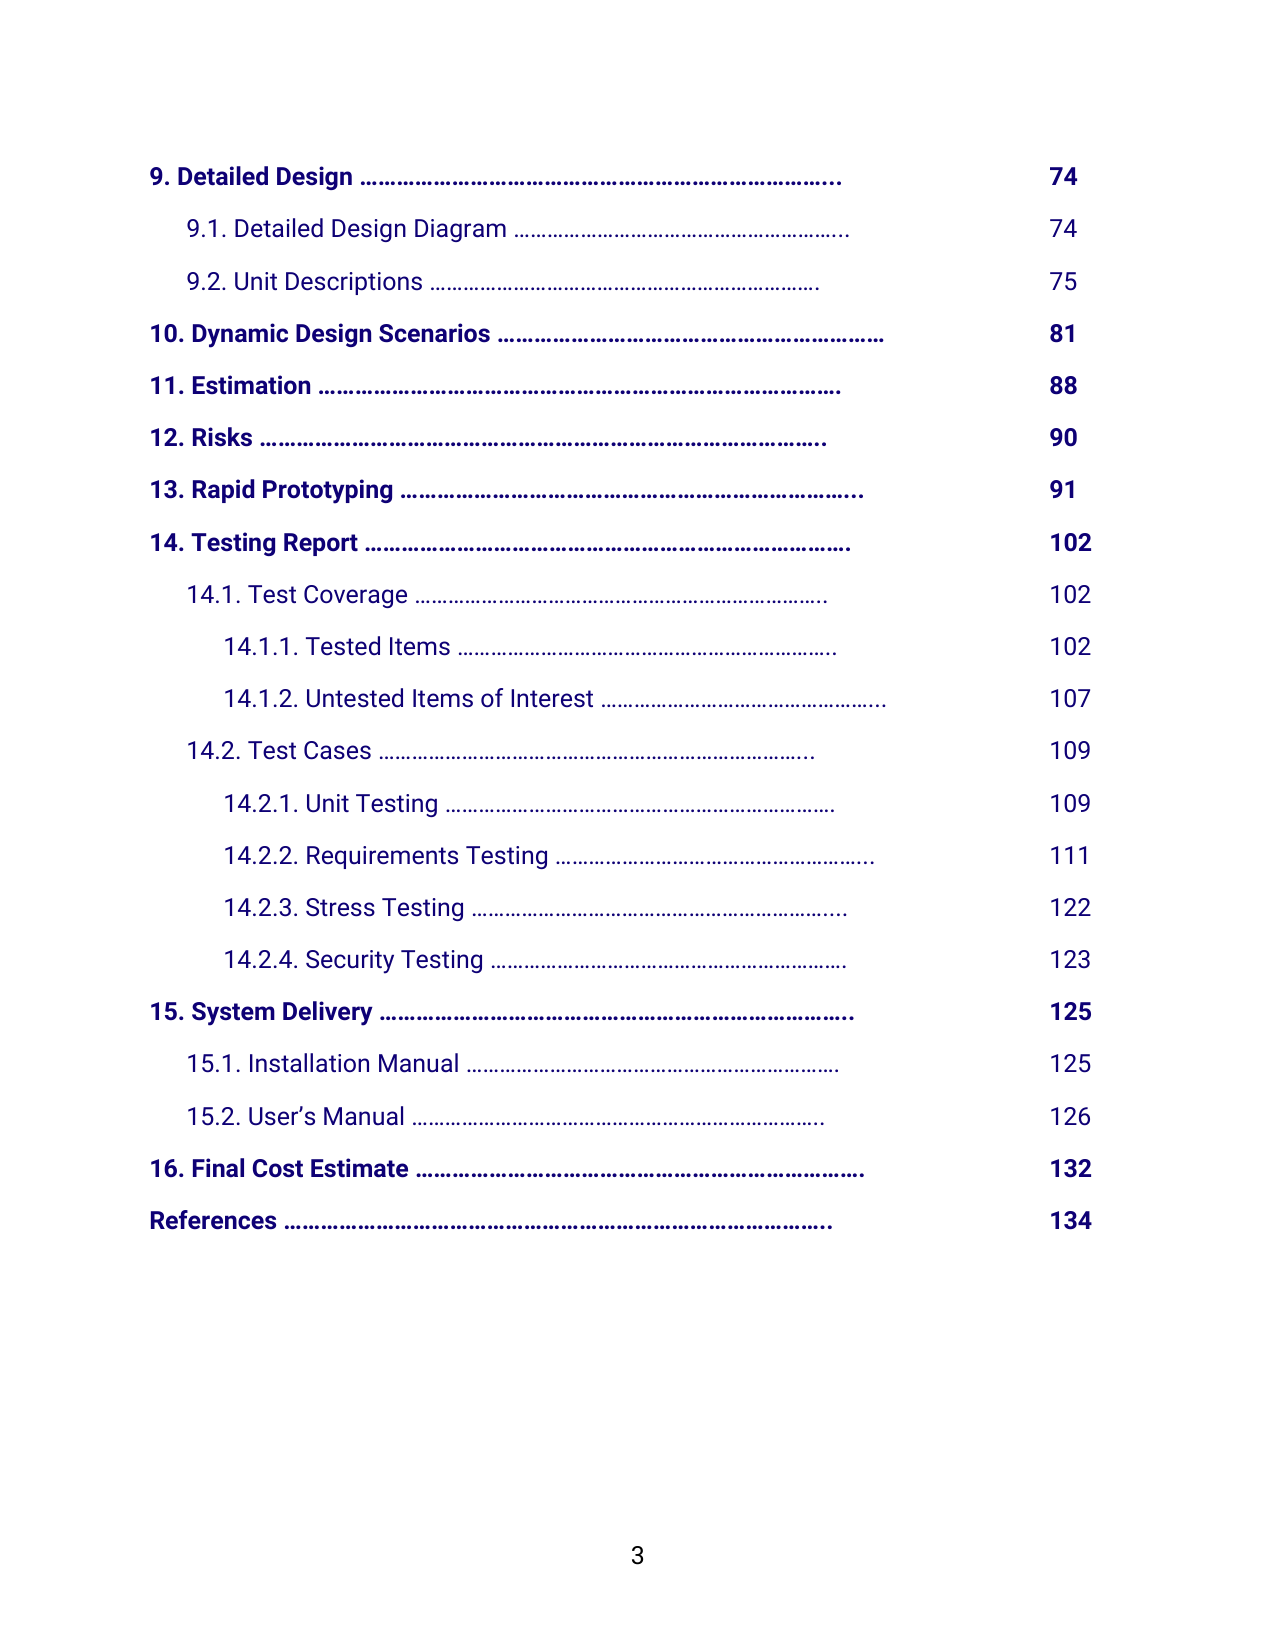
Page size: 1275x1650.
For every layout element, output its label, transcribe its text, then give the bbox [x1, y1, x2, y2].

table_cell 109 [1040, 778, 1113, 828]
table_cell 91 [1040, 465, 1113, 515]
table_cell 9. Detailed Design …………………………………………………………………... [140, 152, 1038, 202]
table_cell 14.2.3. Stress Testing ……………………………………………………….... [140, 883, 1038, 933]
table_cell 9.1. Detailed Design Diagram …………………………………………………... [140, 204, 1038, 254]
table_cell 111 [1040, 831, 1113, 881]
table_cell 16. Final Cost Estimate ………………………………………………………………. [140, 1144, 1038, 1194]
table_cell 107 [1040, 674, 1113, 724]
table_cell 15.1. Installation Manual …………………………………………………………. [140, 1039, 1038, 1089]
table_cell 11. Estimation …………………………………………………………………………. [140, 361, 1038, 411]
table_cell 14.1.2. Untested Items of Interest …………………………………………... [140, 674, 1038, 724]
table_cell 90 [1040, 413, 1113, 463]
table_cell 102 [1040, 622, 1113, 672]
table_cell 75 [1040, 256, 1113, 307]
table_cell 88 [1040, 361, 1113, 411]
table_cell 15. System Delivery ………………………………………………………………….. [140, 987, 1038, 1037]
table_cell 14.2.4. Security Testing ………………………………………………………. [140, 935, 1038, 985]
table_cell 10. Dynamic Design Scenarios ……………………………………………………… [140, 309, 1038, 359]
table_cell 134 [1040, 1196, 1113, 1246]
table_cell 9.2. Unit Descriptions ……………………………………………………………. [140, 256, 1038, 307]
table_cell 125 [1040, 987, 1113, 1037]
table_cell 14.2. Test Cases …………………………………………………………………... [140, 726, 1038, 776]
table_cell 123 [1040, 935, 1113, 985]
table_cell 126 [1040, 1091, 1113, 1142]
table_cell 102 [1040, 518, 1113, 567]
table_cell 74 [1040, 152, 1113, 202]
table_cell 14.2.2. Requirements Testing ………………………………………………... [140, 831, 1038, 881]
table_cell References …………………………………………………………………………….. [140, 1196, 1038, 1246]
table_cell 109 [1040, 726, 1113, 776]
table_cell 132 [1040, 1144, 1113, 1194]
table_cell 122 [1040, 883, 1113, 933]
table_cell 74 [1040, 204, 1113, 254]
table_cell 81 [1040, 309, 1113, 359]
table_cell 14.1. Test Coverage ……………………………………………………………….. [140, 570, 1038, 620]
table_cell 14.1.1. Tested Items ………………………………………………………….. [140, 622, 1038, 672]
table_cell 12. Risks ……………………………………………………………………………….. [140, 413, 1038, 463]
table_cell 14.2.1. Unit Testing ……………………………………………………………. [140, 778, 1038, 828]
table_cell 15.2. User’s Manual ……………………………………………………………….. [140, 1091, 1038, 1142]
table_cell 125 [1040, 1039, 1113, 1089]
table_cell 14. Testing Report ……………………………………………………………………. [140, 518, 1038, 567]
table_cell 102 [1040, 570, 1113, 620]
table_cell 13. Rapid Prototyping ………………………………………………………………... [140, 465, 1038, 515]
